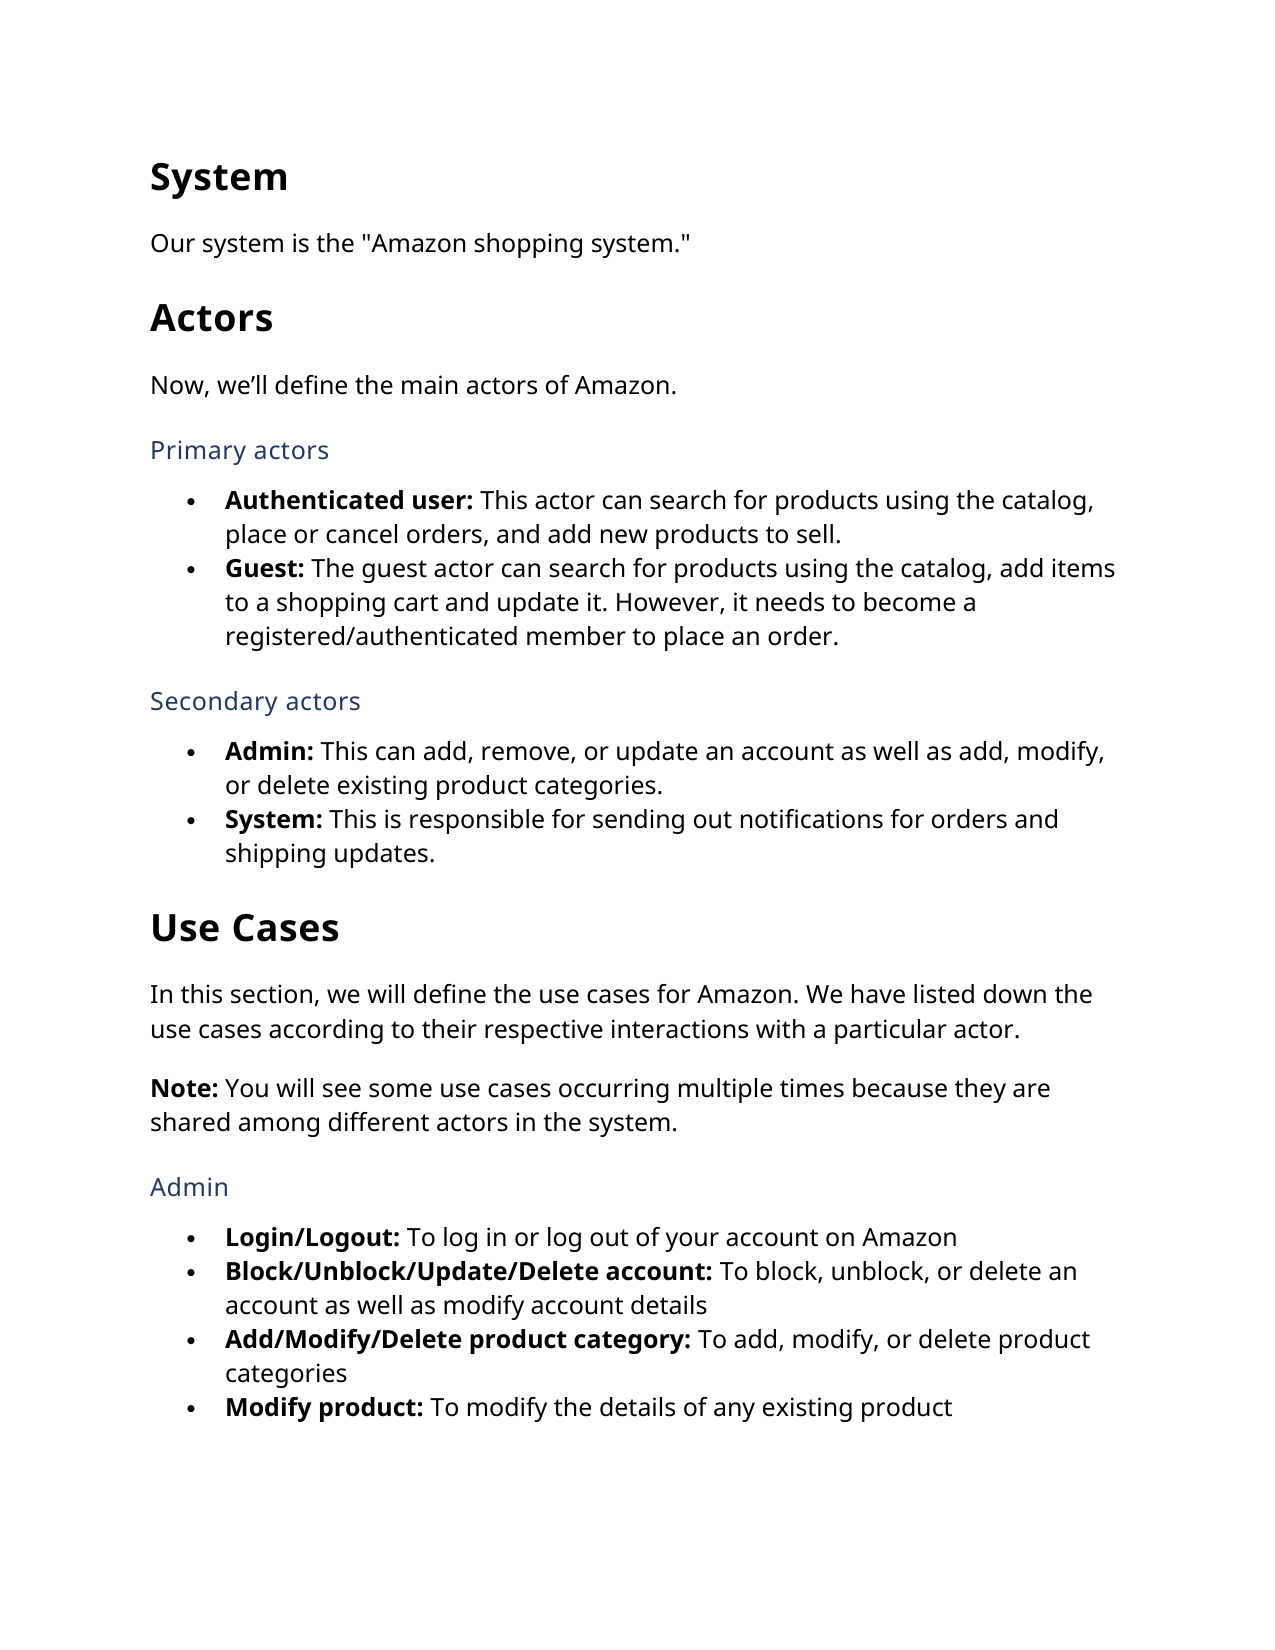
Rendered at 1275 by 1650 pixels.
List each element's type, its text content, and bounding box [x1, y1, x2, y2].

subtitle Secondary actors [150, 684, 1125, 718]
subtitle System [150, 150, 1125, 201]
text Our system is the "Amazon shopping system." [150, 226, 1125, 260]
subtitle Actors [150, 291, 1125, 342]
list Admin: This can add, remove, or update an account as well as add, modify, or delete existing product categories. [187, 734, 1125, 802]
text In this section, we will define the use cases for Amazon. We have listed down the use cases according to their respective interactions with a particular actor. [150, 977, 1125, 1045]
text Note: You will see some use cases occurring multiple times because they are shared among different actors in the system. [150, 1070, 1125, 1138]
subtitle Admin [150, 1170, 1125, 1204]
list Block/Unblock/Update/Delete account: To block, unblock, or delete an account as well as modify account details [187, 1253, 1125, 1322]
subtitle Use Cases [150, 901, 1125, 952]
list Guest: The guest actor can search for products using the catalog, add items to a shopping cart and update it. However, it needs to become a registered/authenticated member to place an order. [187, 551, 1125, 653]
list Add/Modify/Delete product category: To add, modify, or delete product categories [187, 1322, 1125, 1390]
list Login/Logout: To log in or log out of your account on Amazon [187, 1219, 1125, 1253]
text Now, we’ll define the main actors of Amazon. [150, 367, 1125, 401]
list Authenticated user: This actor can search for products using the catalog, place or cancel orders, and add new products to sell. [187, 482, 1125, 551]
list System: This is responsible for sending out notifications for orders and shipping updates. [187, 802, 1125, 870]
subtitle Primary actors [150, 433, 1125, 467]
list Modify product: To modify the details of any existing product [187, 1390, 1125, 1424]
